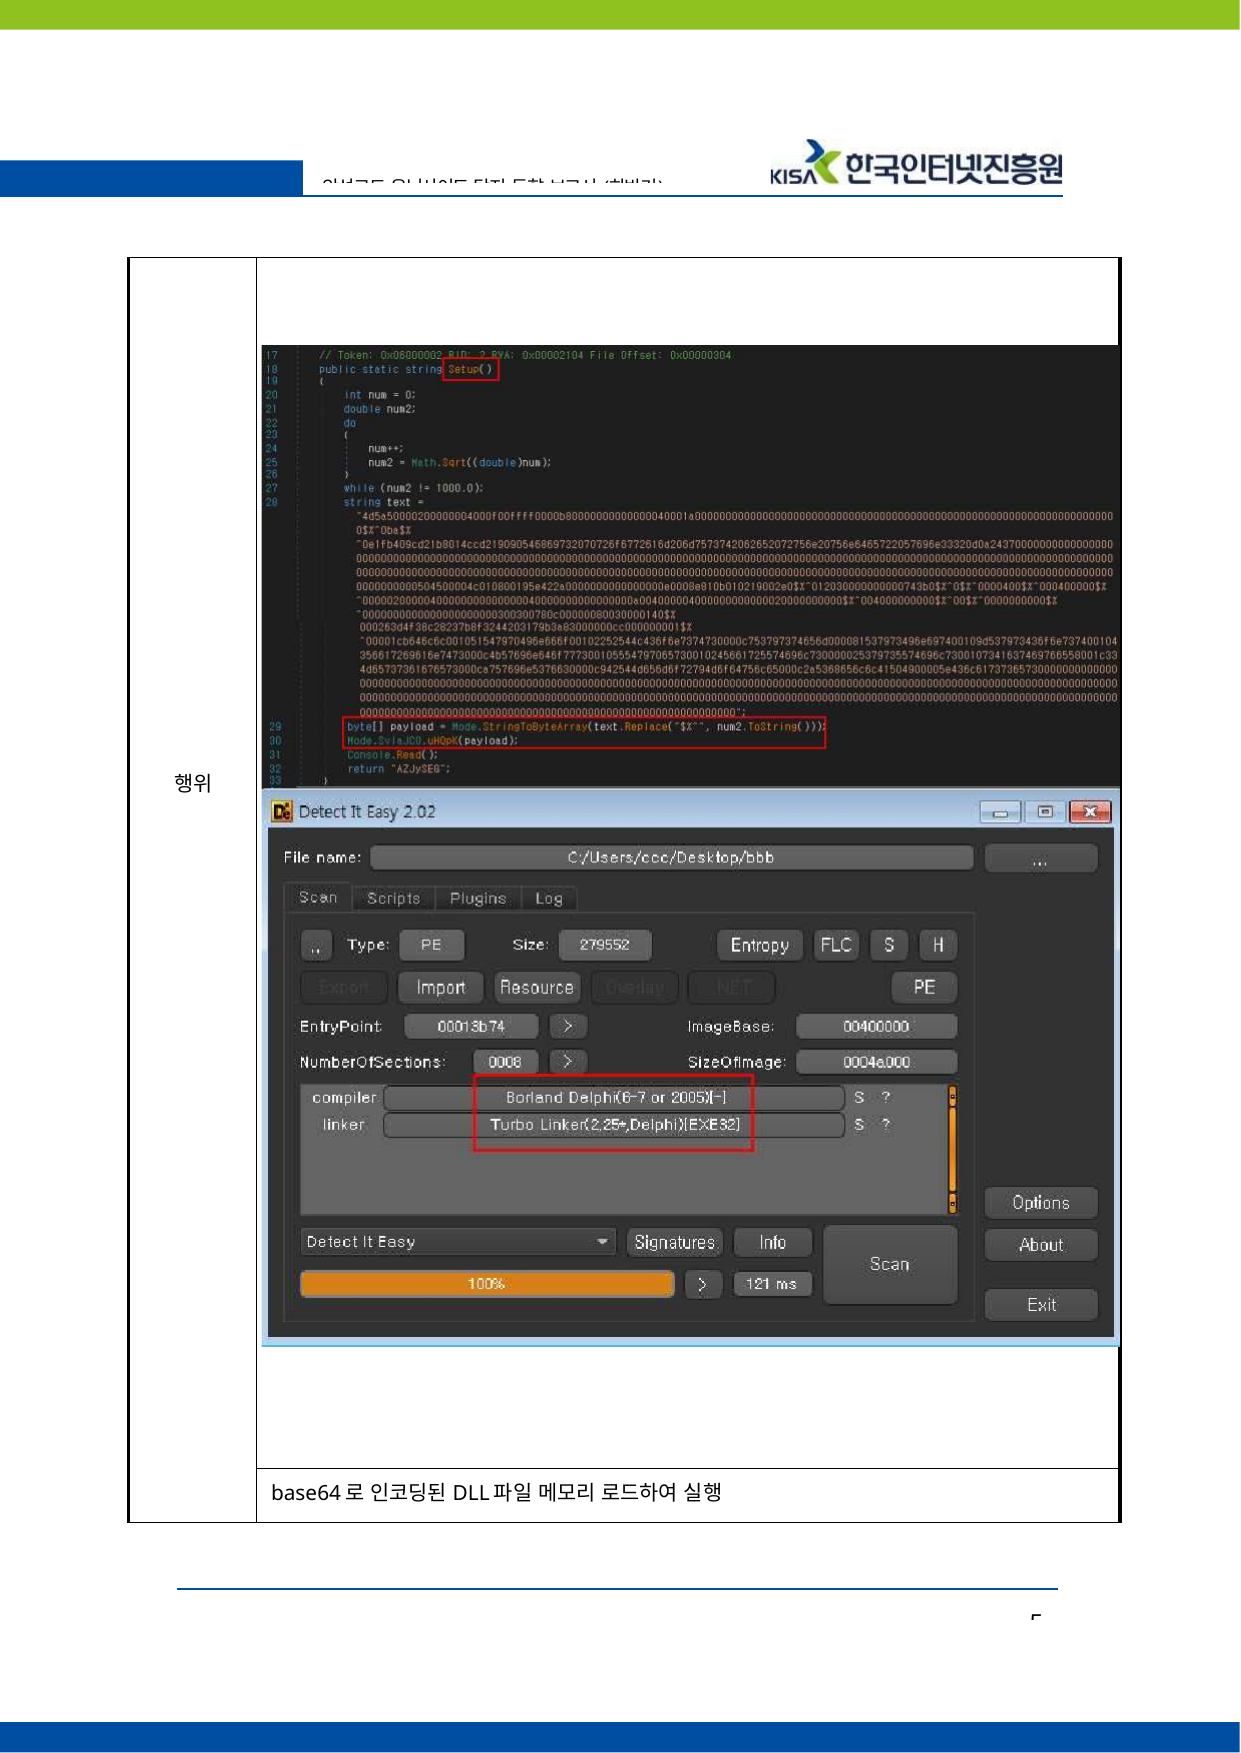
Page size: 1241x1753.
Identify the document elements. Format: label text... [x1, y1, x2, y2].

table_cell base64로 인코딩된 DLL파일 메모리 로드하여 실행 [257, 1469, 1118, 1522]
picture [770, 139, 1063, 185]
table_header 행위 [130, 258, 256, 1522]
picture [261, 345, 1120, 1347]
table_header [257, 258, 1118, 1467]
